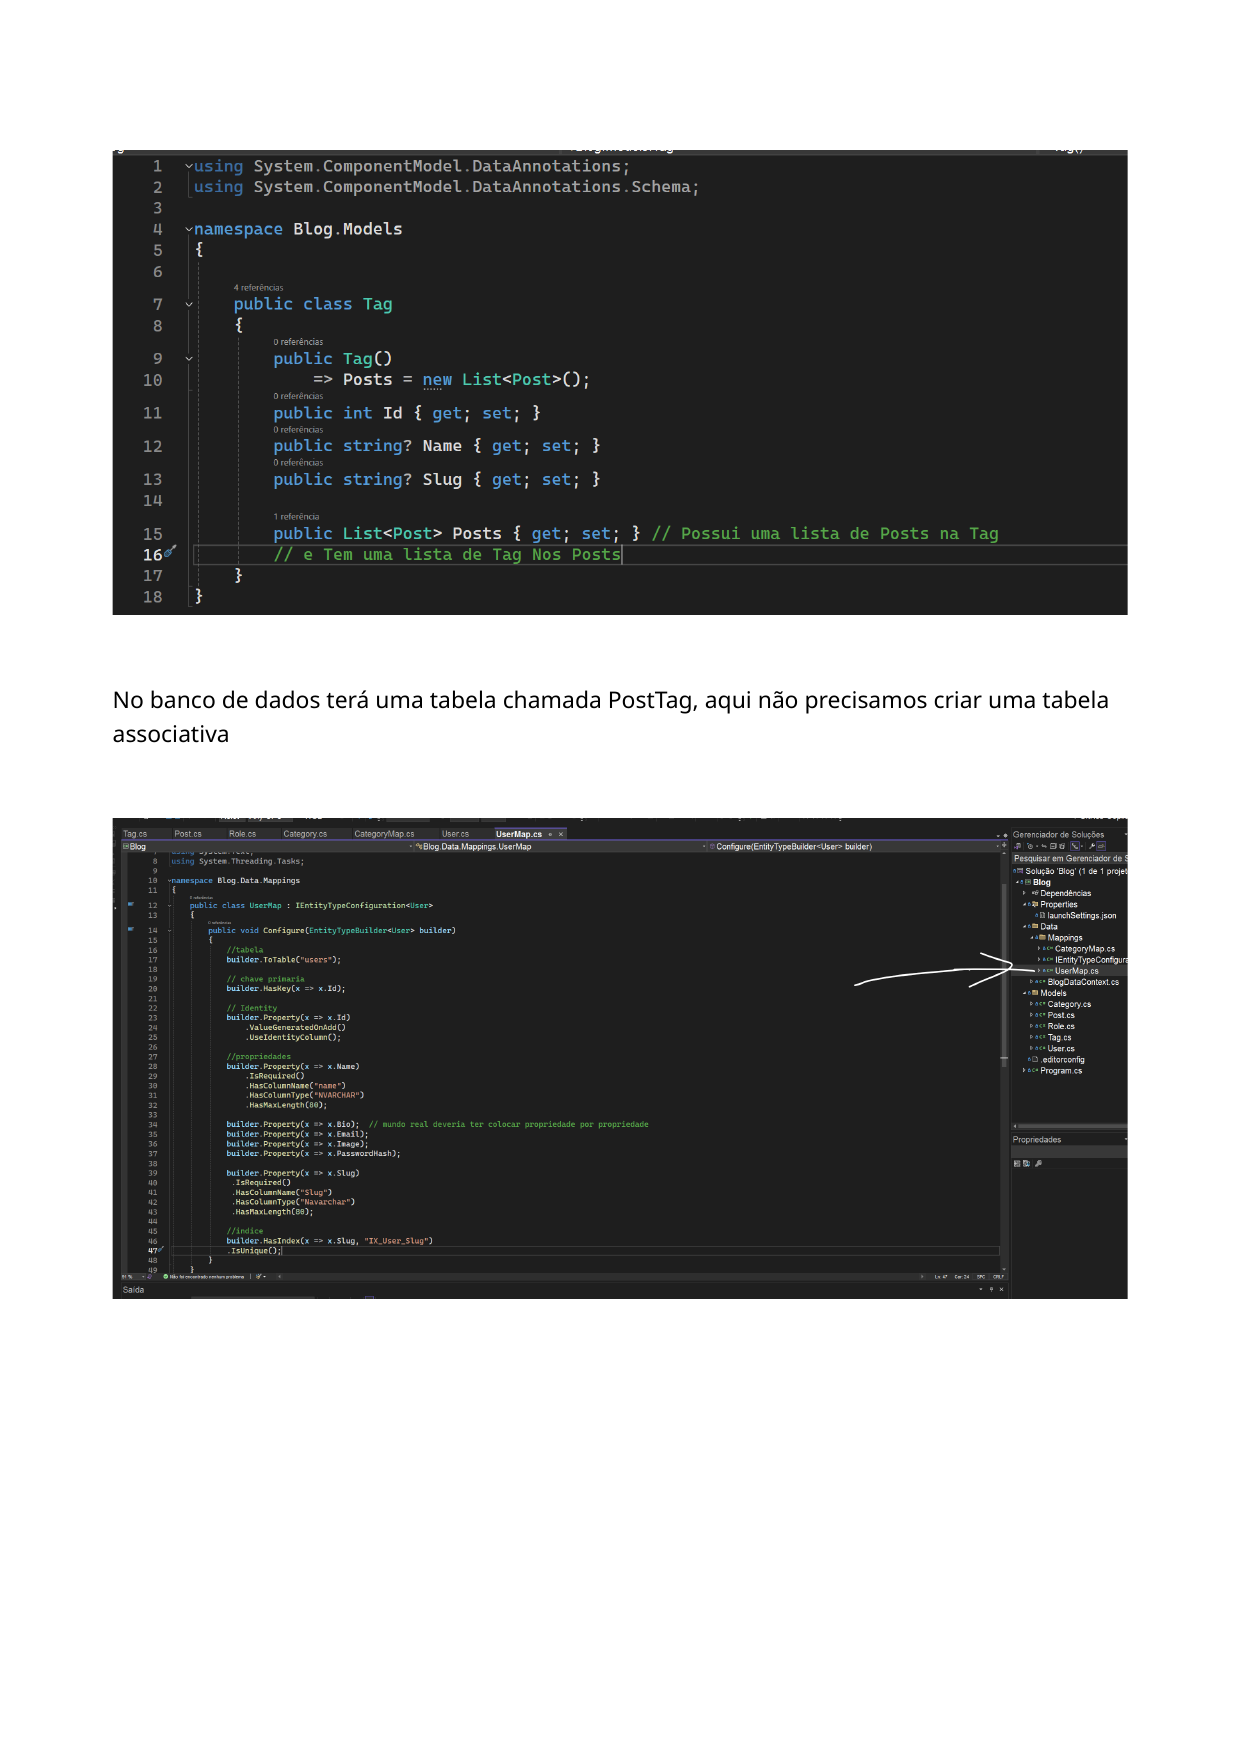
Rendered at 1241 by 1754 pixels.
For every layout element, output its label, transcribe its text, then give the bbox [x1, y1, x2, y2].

picture [112, 150, 1128, 615]
text No banco de dados terá uma tabela chamada PostTag, aqui não precisamos criar uma tabela associativa [112, 684, 1128, 749]
picture [112, 818, 1128, 1299]
